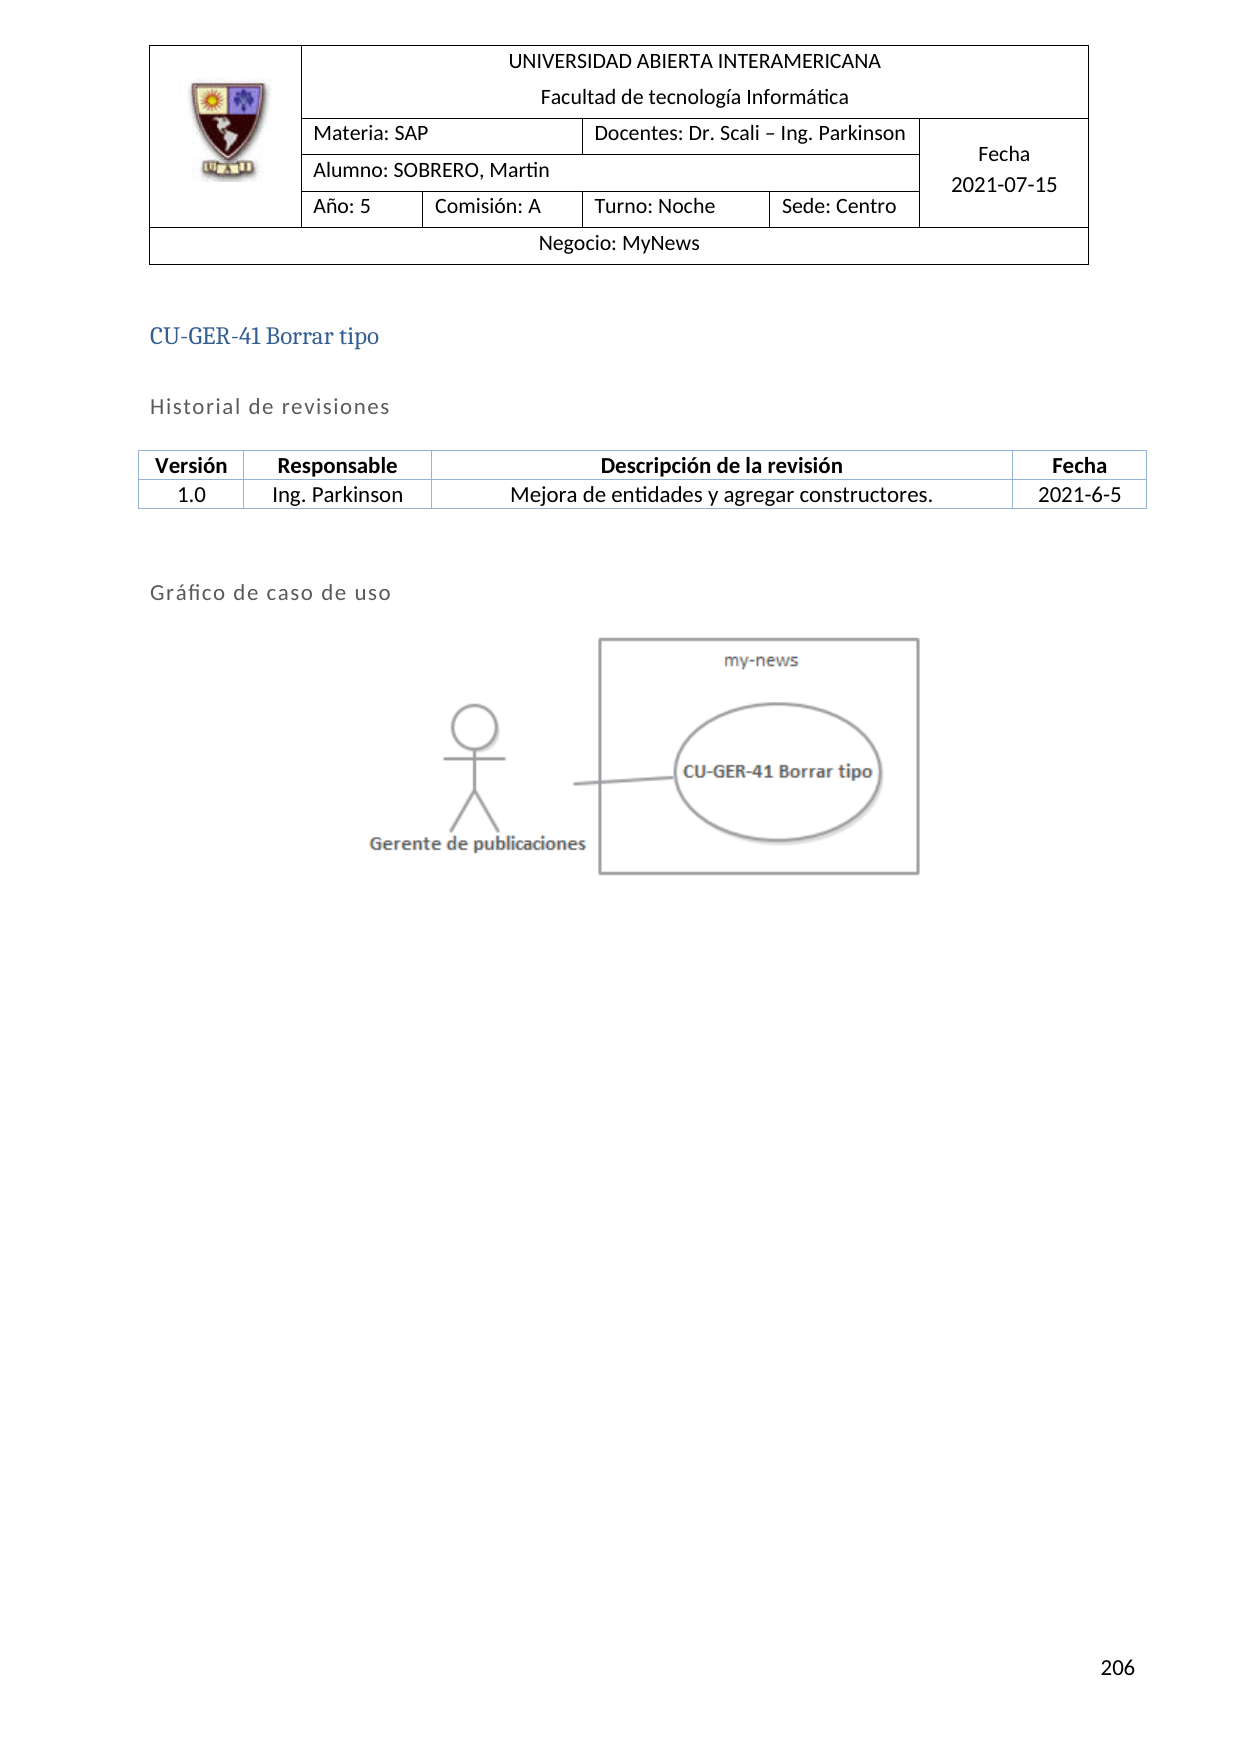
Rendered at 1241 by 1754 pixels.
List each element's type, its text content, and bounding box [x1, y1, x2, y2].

table_cell 1.0 [139, 480, 243, 508]
table_cell Mejora de entidades y agregar constructores. [432, 480, 1012, 508]
table_cell Ing. Parkinson [244, 480, 431, 508]
subtitle CU-GER-41 Borrar tipo [150, 322, 1135, 351]
table_header Versión [139, 451, 243, 479]
subtitle Historial de revisiones [150, 392, 1135, 421]
subtitle Gráfico de caso de uso [150, 578, 1135, 607]
picture [362, 635, 923, 880]
table_header Descripción de la revisión [432, 451, 1012, 479]
table_header Responsable [244, 451, 431, 479]
picture [177, 74, 278, 187]
table_cell 2021-6-5 [1013, 480, 1146, 508]
table_header Fecha [1013, 451, 1146, 479]
